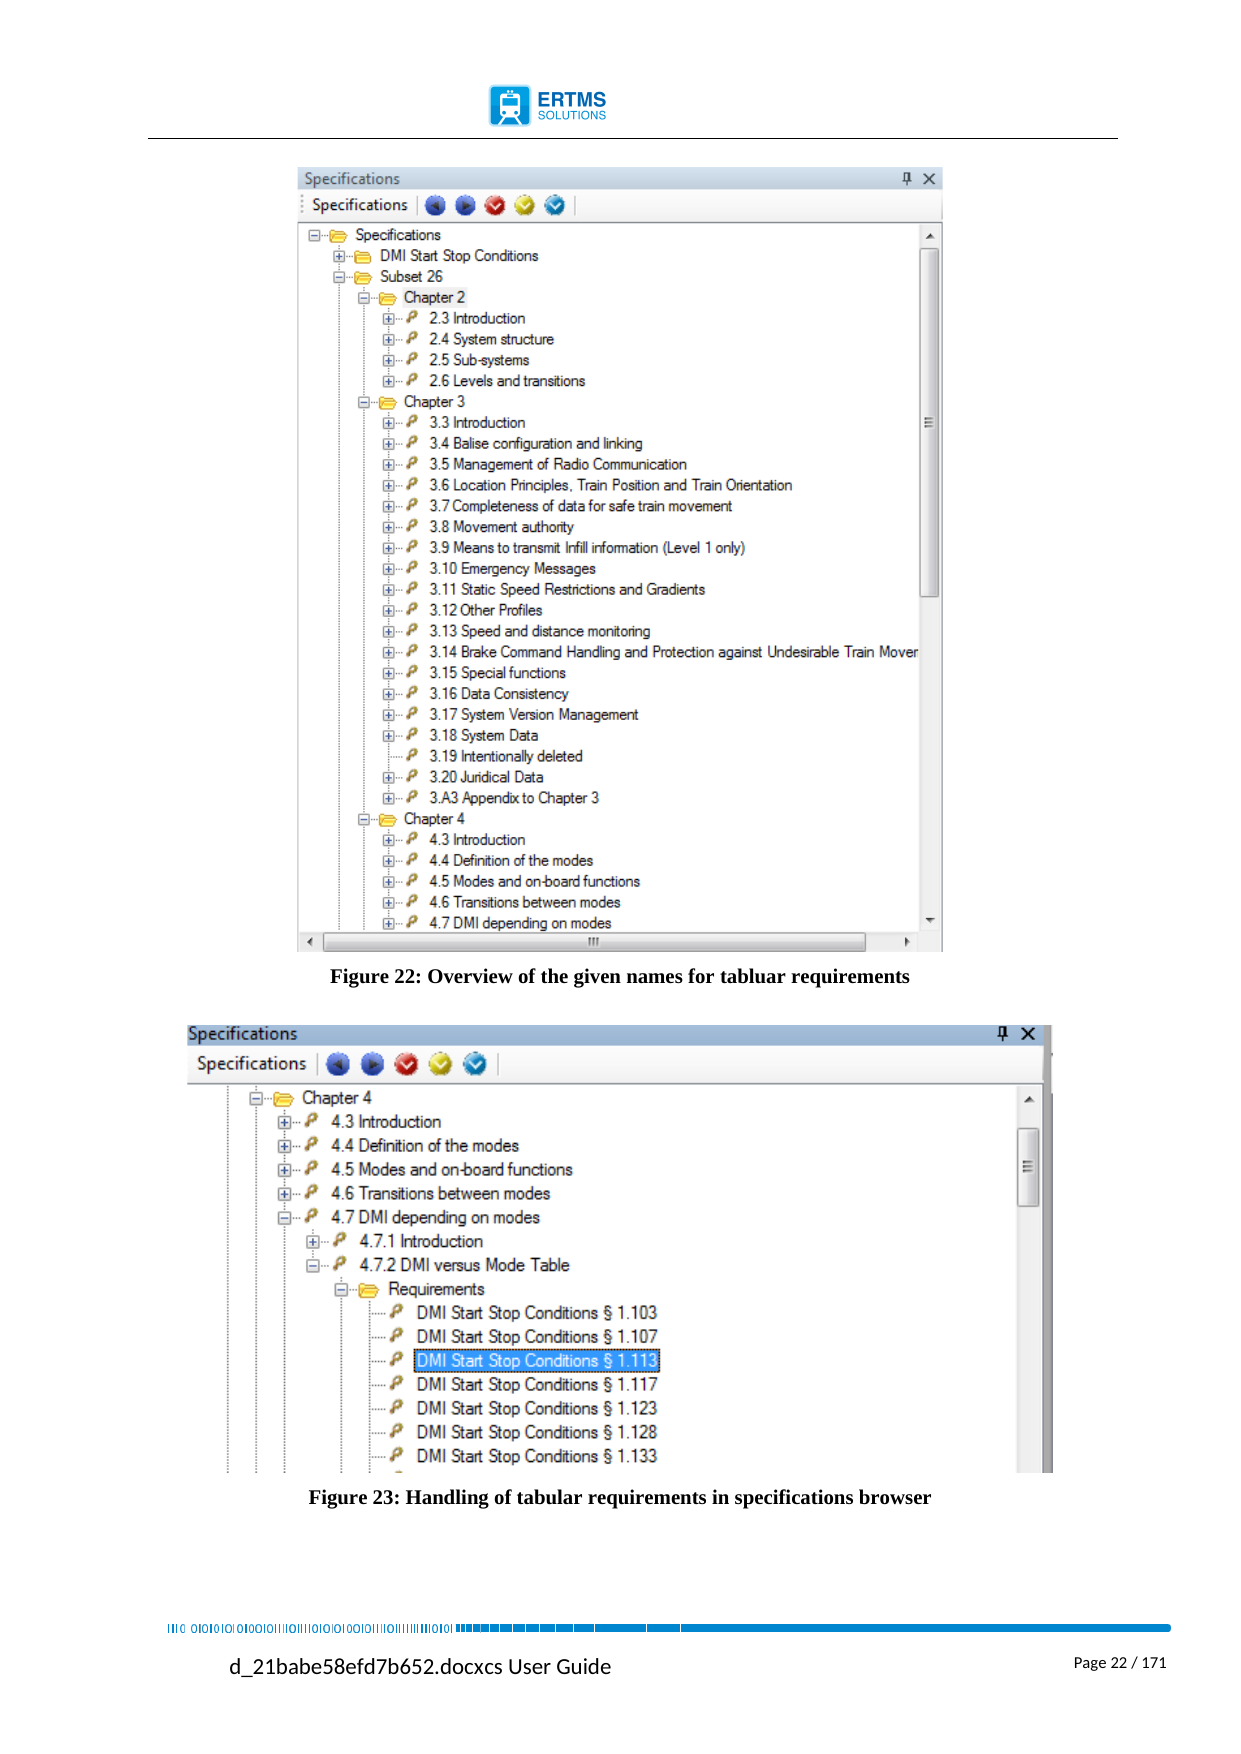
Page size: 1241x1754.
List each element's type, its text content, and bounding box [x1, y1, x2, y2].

picture [477, 73, 617, 138]
picture [297, 167, 943, 952]
picture [187, 1025, 1053, 1473]
text Figure 22: Overview of the given names for tabluar requirements [148, 964, 1093, 988]
text Figure 23: Handling of tabular requirements in specifications browser [148, 1485, 1093, 1509]
picture [167, 1624, 1171, 1633]
